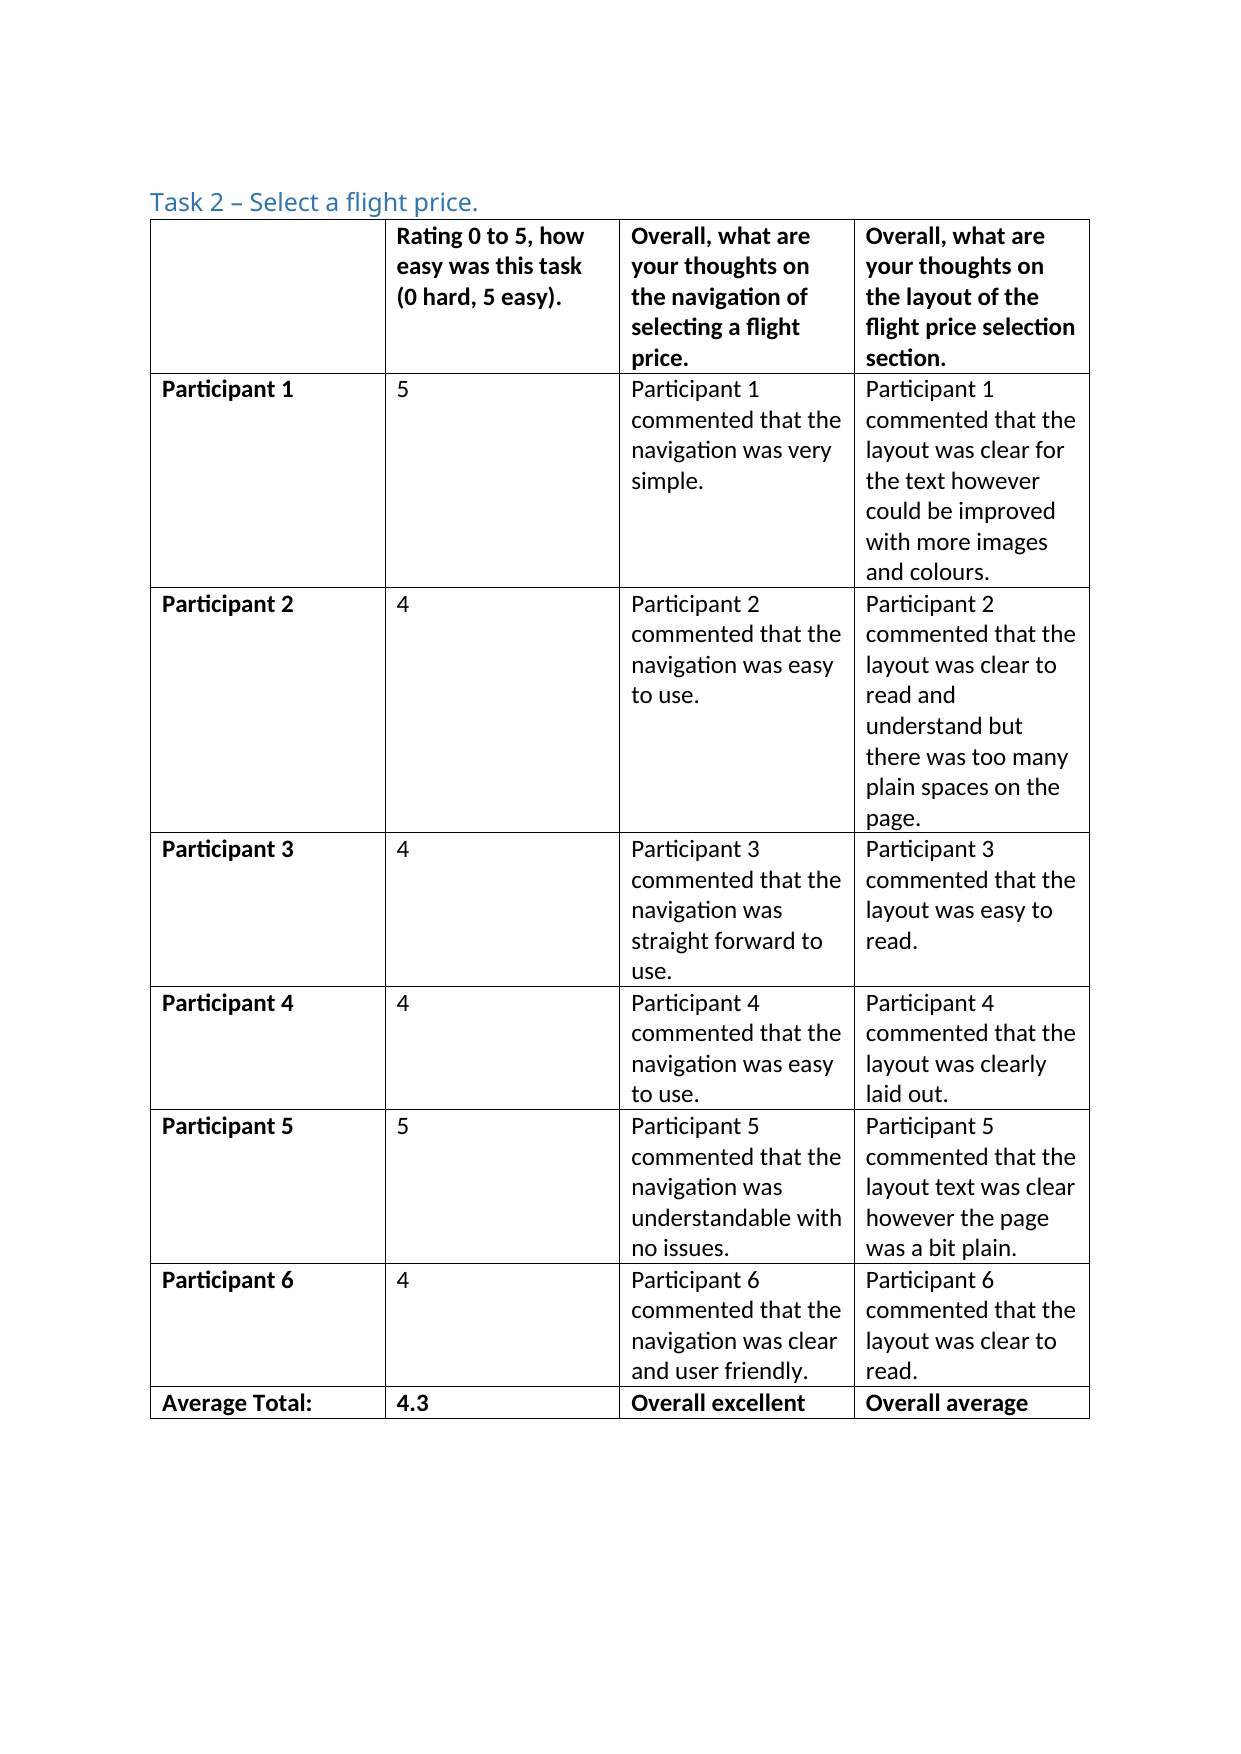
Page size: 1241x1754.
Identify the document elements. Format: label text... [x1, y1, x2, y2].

table_cell Participant 1 commented that the navigation was very simple. [620, 374, 854, 587]
table_cell Participant 6 [151, 1264, 385, 1386]
table_cell Participant 5 commented that the navigation was understandable with no issues. [620, 1110, 854, 1263]
subtitle Task 2 – Select a flight price. [150, 185, 1090, 219]
table_cell Participant 2 [151, 588, 385, 832]
table_cell 4 [386, 1264, 619, 1386]
table_cell Participant 6 commented that the navigation was clear and user friendly. [620, 1264, 854, 1386]
table_cell 4 [386, 588, 619, 832]
table_cell Overall average [855, 1387, 1089, 1417]
table_cell 4.3 [386, 1387, 619, 1417]
table_cell Participant 1 commented that the layout was clear for the text however could be improved with more images and colours. [855, 374, 1089, 587]
table_cell Participant 2 commented that the layout was clear to read and understand but there was too many plain spaces on the page. [855, 588, 1089, 832]
table_cell Participant 6 commented that the layout was clear to read. [855, 1264, 1089, 1386]
table_cell Participant 5 commented that the layout text was clear however the page was a bit plain. [855, 1110, 1089, 1263]
table_cell Participant 3 commented that the navigation was straight forward to use. [620, 833, 854, 986]
table_cell Participant 4 commented that the layout was clearly laid out. [855, 987, 1089, 1109]
table_cell Average Total: [151, 1387, 385, 1417]
table_cell 5 [386, 374, 619, 587]
table_cell Participant 3 [151, 833, 385, 986]
table_cell Participant 3 commented that the layout was easy to read. [855, 833, 1089, 986]
table_cell Participant 1 [151, 374, 385, 587]
table_header Overall, what are your thoughts on the navigation of selecting a flight price. [620, 220, 854, 372]
table_cell 4 [386, 987, 619, 1109]
table_cell Participant 4 [151, 987, 385, 1109]
table_header Rating 0 to 5, how easy was this task (0 hard, 5 easy). [386, 220, 619, 372]
table_cell Participant 5 [151, 1110, 385, 1263]
table_cell Participant 2 commented that the navigation was easy to use. [620, 588, 854, 832]
table_cell Overall excellent [620, 1387, 854, 1417]
table_cell 5 [386, 1110, 619, 1263]
table_header [151, 220, 385, 372]
table_header Overall, what are your thoughts on the layout of the flight price selection section. [855, 220, 1089, 372]
table_cell Participant 4 commented that the navigation was easy to use. [620, 987, 854, 1109]
table_cell 4 [386, 833, 619, 986]
